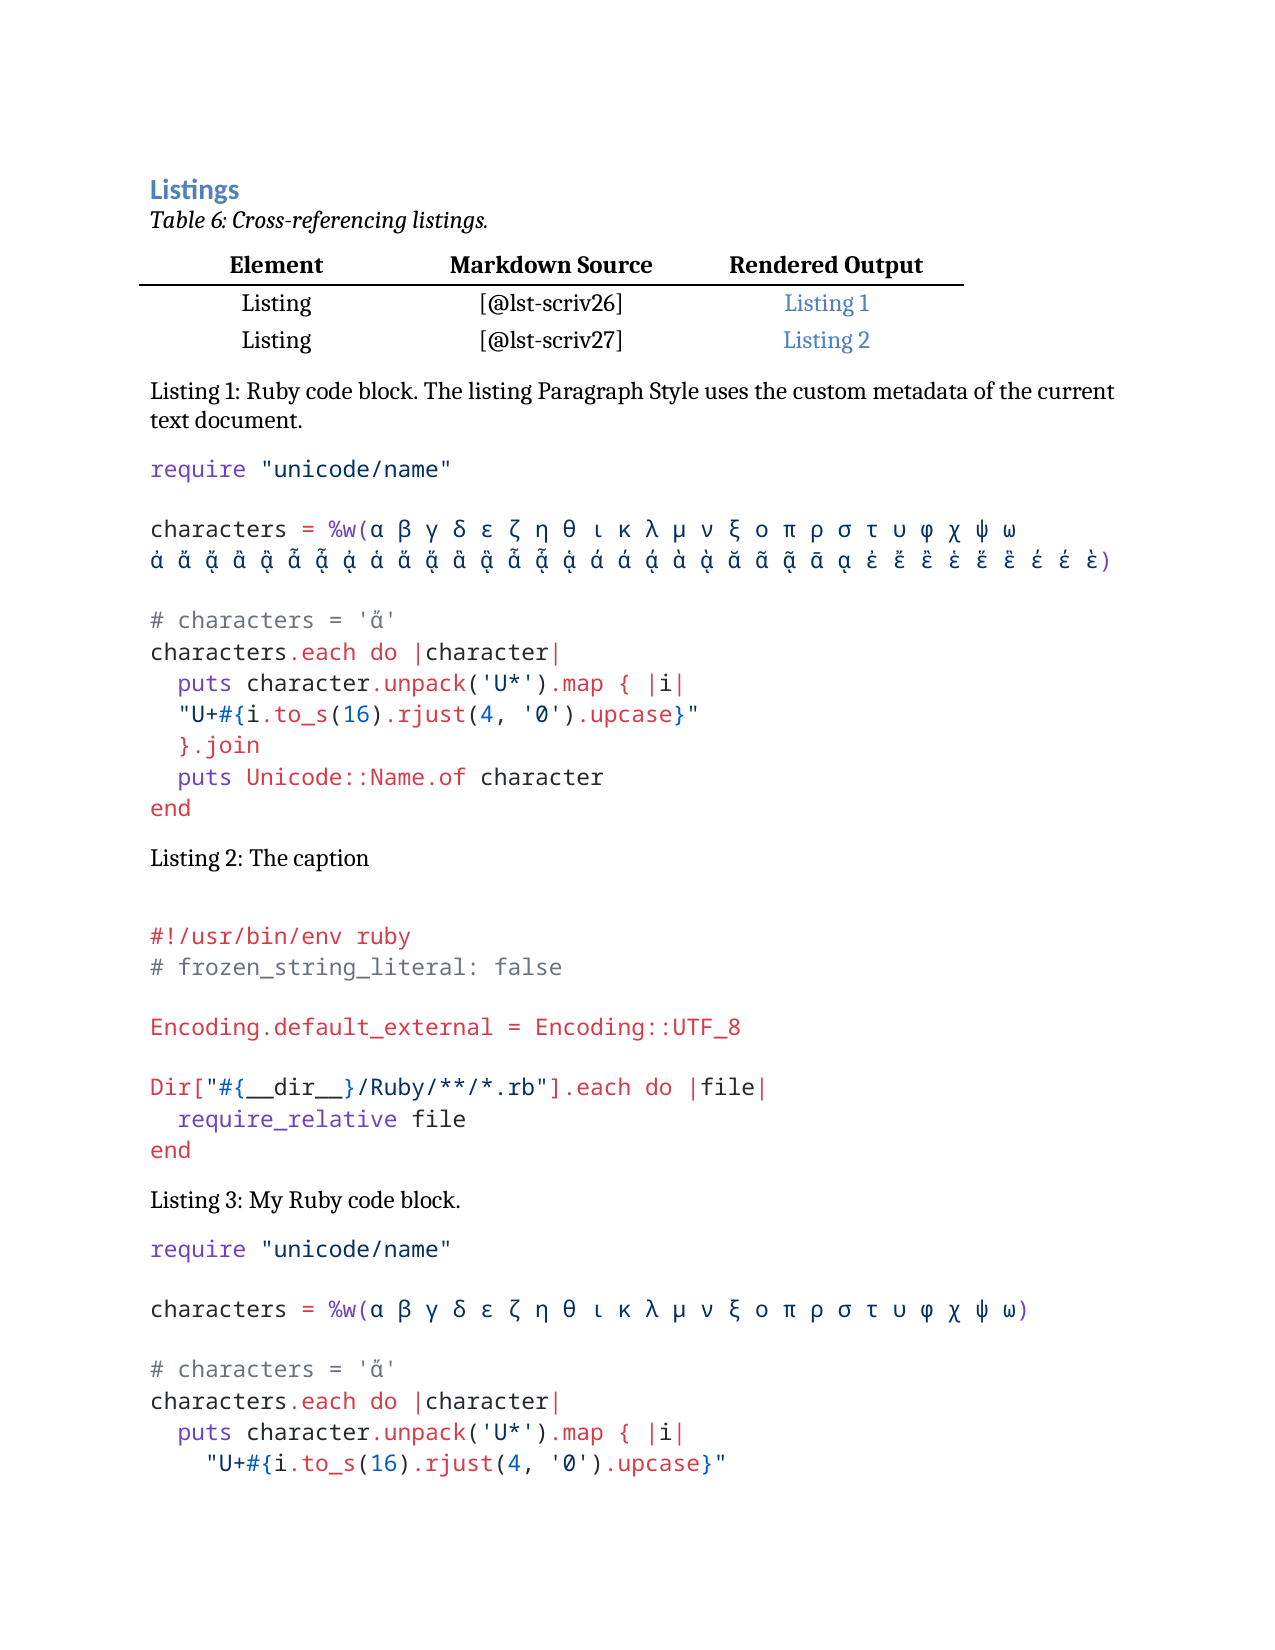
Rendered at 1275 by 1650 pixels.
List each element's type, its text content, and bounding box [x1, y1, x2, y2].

table_header Element [139, 248, 414, 284]
text Listing 2: The caption [150, 844, 1125, 873]
table_header Markdown Source [414, 248, 689, 284]
subtitle Listings [150, 171, 1125, 206]
table_cell Listing [139, 322, 414, 358]
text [150, 1233, 1125, 1478]
text #!/usr/bin/env ruby # frozen_string_literal: false Encoding.default_external = Encoding::UTF_8 Dir["#{__dir__}/Ruby/**/*.rb"].each do |file| require_relative file end [150, 891, 1125, 1165]
table_cell [@lst-scriv26] [414, 286, 689, 322]
table_cell [@lst-scriv27] [414, 322, 689, 358]
text Table 6: Cross-referencing listings. [150, 206, 1125, 235]
table_cell Listing 1 [689, 286, 964, 322]
text Listing 3: My Ruby code block. [150, 1186, 1125, 1215]
table_cell Listing [139, 286, 414, 322]
text Listing 1: Ruby code block. The listing Paragraph Style uses the custom metadata of the current text document. [150, 377, 1125, 434]
text require "unicode/name" characters = %w(α β γ δ ε ζ η θ ι κ λ μ ν ξ ο π ρ σ τ υ φ χ ψ ω ἀ ἄ ᾄ ἂ ᾂ ἆ ᾆ ᾀ ἁ ἅ ᾅ ἃ ᾃ ἇ ᾇ ᾁ ά ά ᾴ ὰ ᾲ ᾰ ᾶ ᾷ ᾱ ᾳ ἐ ἔ ἒ ἑ ἕ ἓ έ έ ὲ) # characters = 'ἄ' characters.each do |character| puts character.unpack('U*').map { |i| "U+#{i.to_s(16).rjust(4, '0').upcase}" }.join puts Unicode::Name.of character end [150, 453, 1125, 823]
table_header Rendered Output [689, 248, 964, 284]
table_cell Listing 2 [689, 322, 964, 358]
